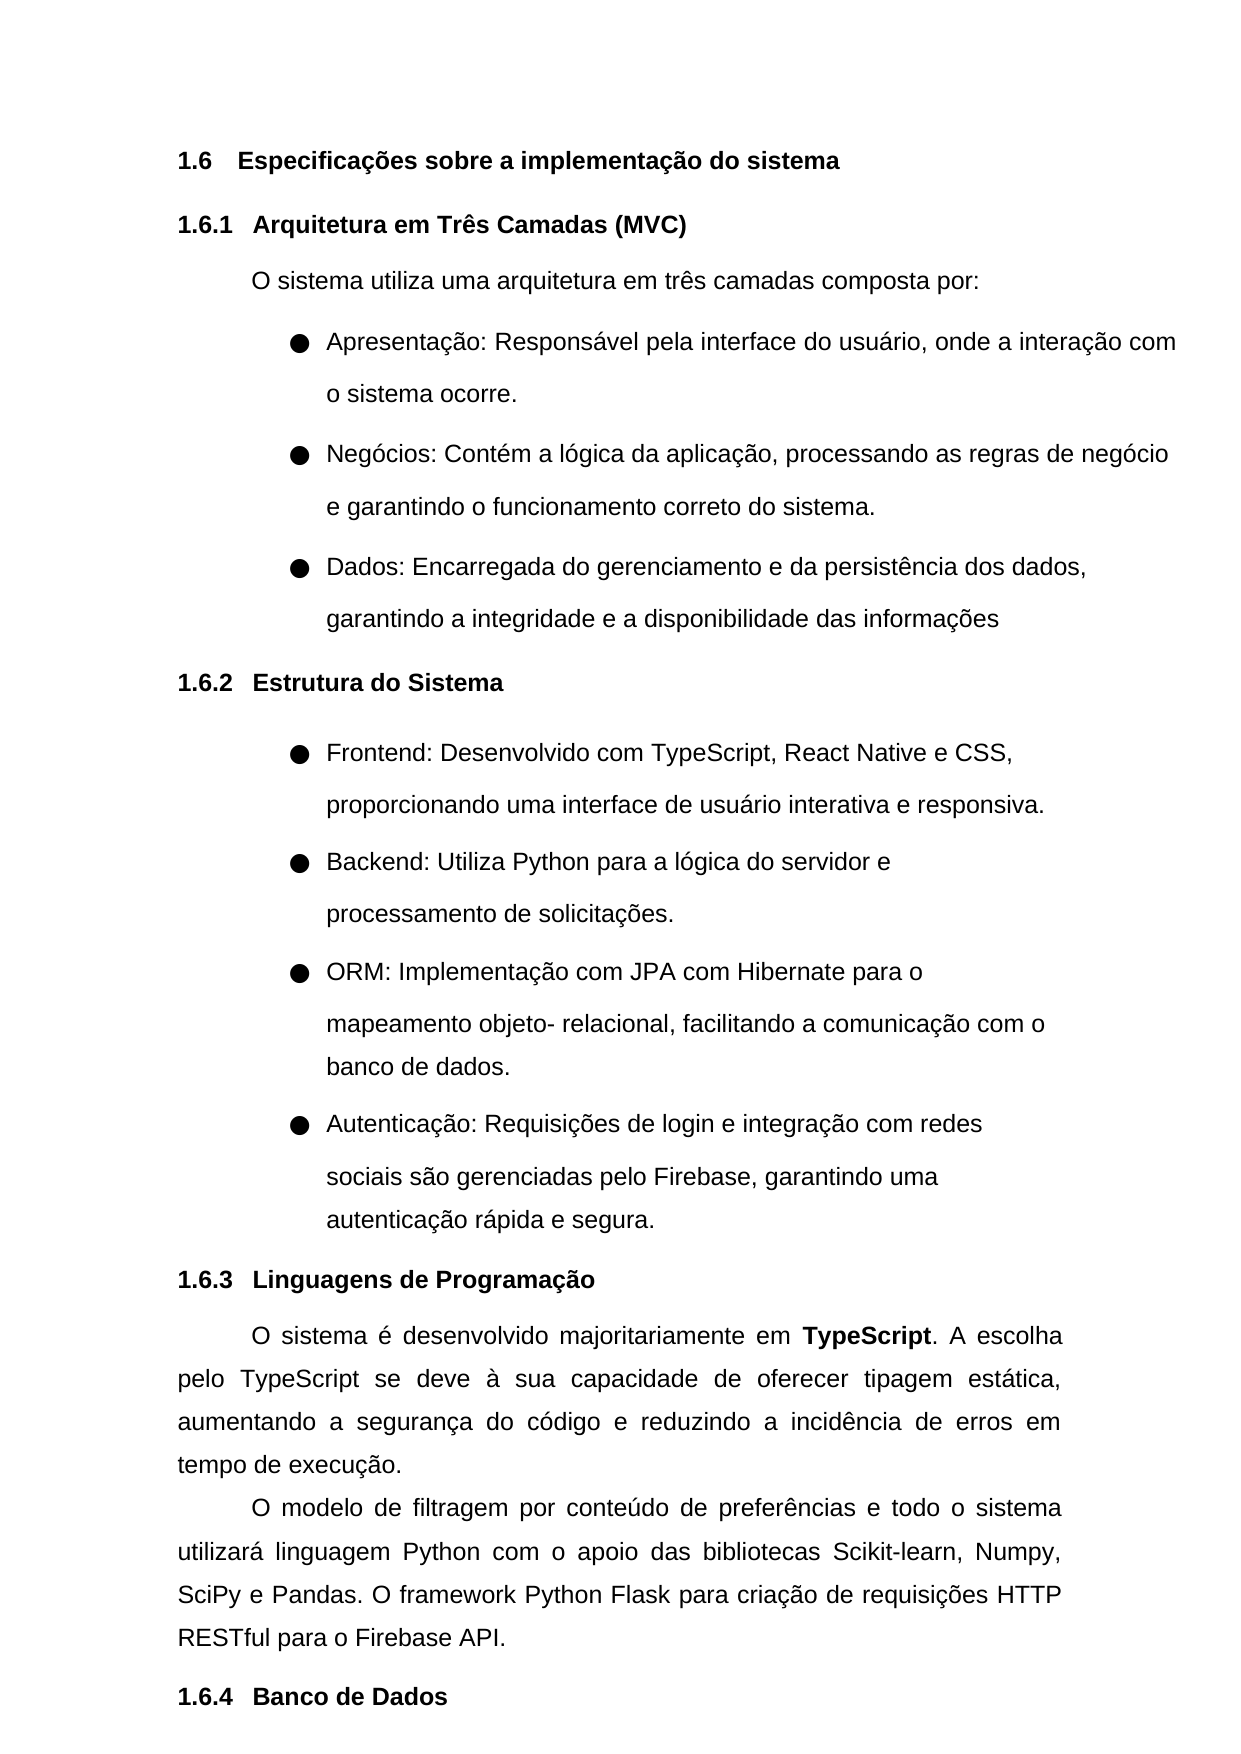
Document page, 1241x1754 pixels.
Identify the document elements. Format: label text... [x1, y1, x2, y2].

subtitle Banco de Dados [177, 1682, 1178, 1711]
text O modelo de filtragem por conteúdo de preferências e todo o sistema utilizará linguagem Python com o apoio das bibliotecas Scikit-learn, Numpy, SciPy e Pandas. O framework Python Flask para criação de requisições HTTP RESTful para o Firebase API. [177, 1493, 1063, 1651]
list Autenticação: Requisições de login e integração com redes sociais são gerenciadas pelo Firebase, garantindo uma autenticação rápida e segura. [288, 1096, 1064, 1233]
text O sistema é desenvolvido majoritariamente em TypeScript. A escolha pelo TypeScript se deve à sua capacidade de oferecer tipagem estática, aumentando a segurança do código e reduzindo a incidência de erros em tempo de execução. [177, 1321, 1063, 1479]
list Backend: Utiliza Python para a lógica do servidor e processamento de solicitações. [288, 834, 1063, 928]
list Dados: Encarregada do gerenciamento e da persistência dos dados, garantindo a integridade e a disponibilidade das informações [288, 539, 1178, 633]
text O sistema utiliza uma arquitetura em três camadas composta por: [251, 266, 1178, 294]
list Frontend: Desenvolvido com TypeScript, React Native e CSS, proporcionando uma interface de usuário interativa e responsiva. [288, 724, 1062, 818]
subtitle Estrutura do Sistema [177, 668, 1178, 697]
subtitle Especificações sobre a implementação do sistema [177, 146, 1178, 174]
subtitle Linguagens de Programação [177, 1265, 1178, 1294]
list ORM: Implementação com JPA com Hibernate para o mapeamento objeto- relacional, facilitando a comunicação com o banco de dados. [288, 943, 1064, 1081]
subtitle Arquitetura em Três Camadas (MVC) [177, 210, 1178, 238]
list Negócios: Contém a lógica da aplicação, processando as regras de negócio e garantindo o funcionamento correto do sistema. [288, 426, 1178, 520]
list Apresentação: Responsável pela interface do usuário, onde a interação com o sistema ocorre. [288, 313, 1178, 407]
